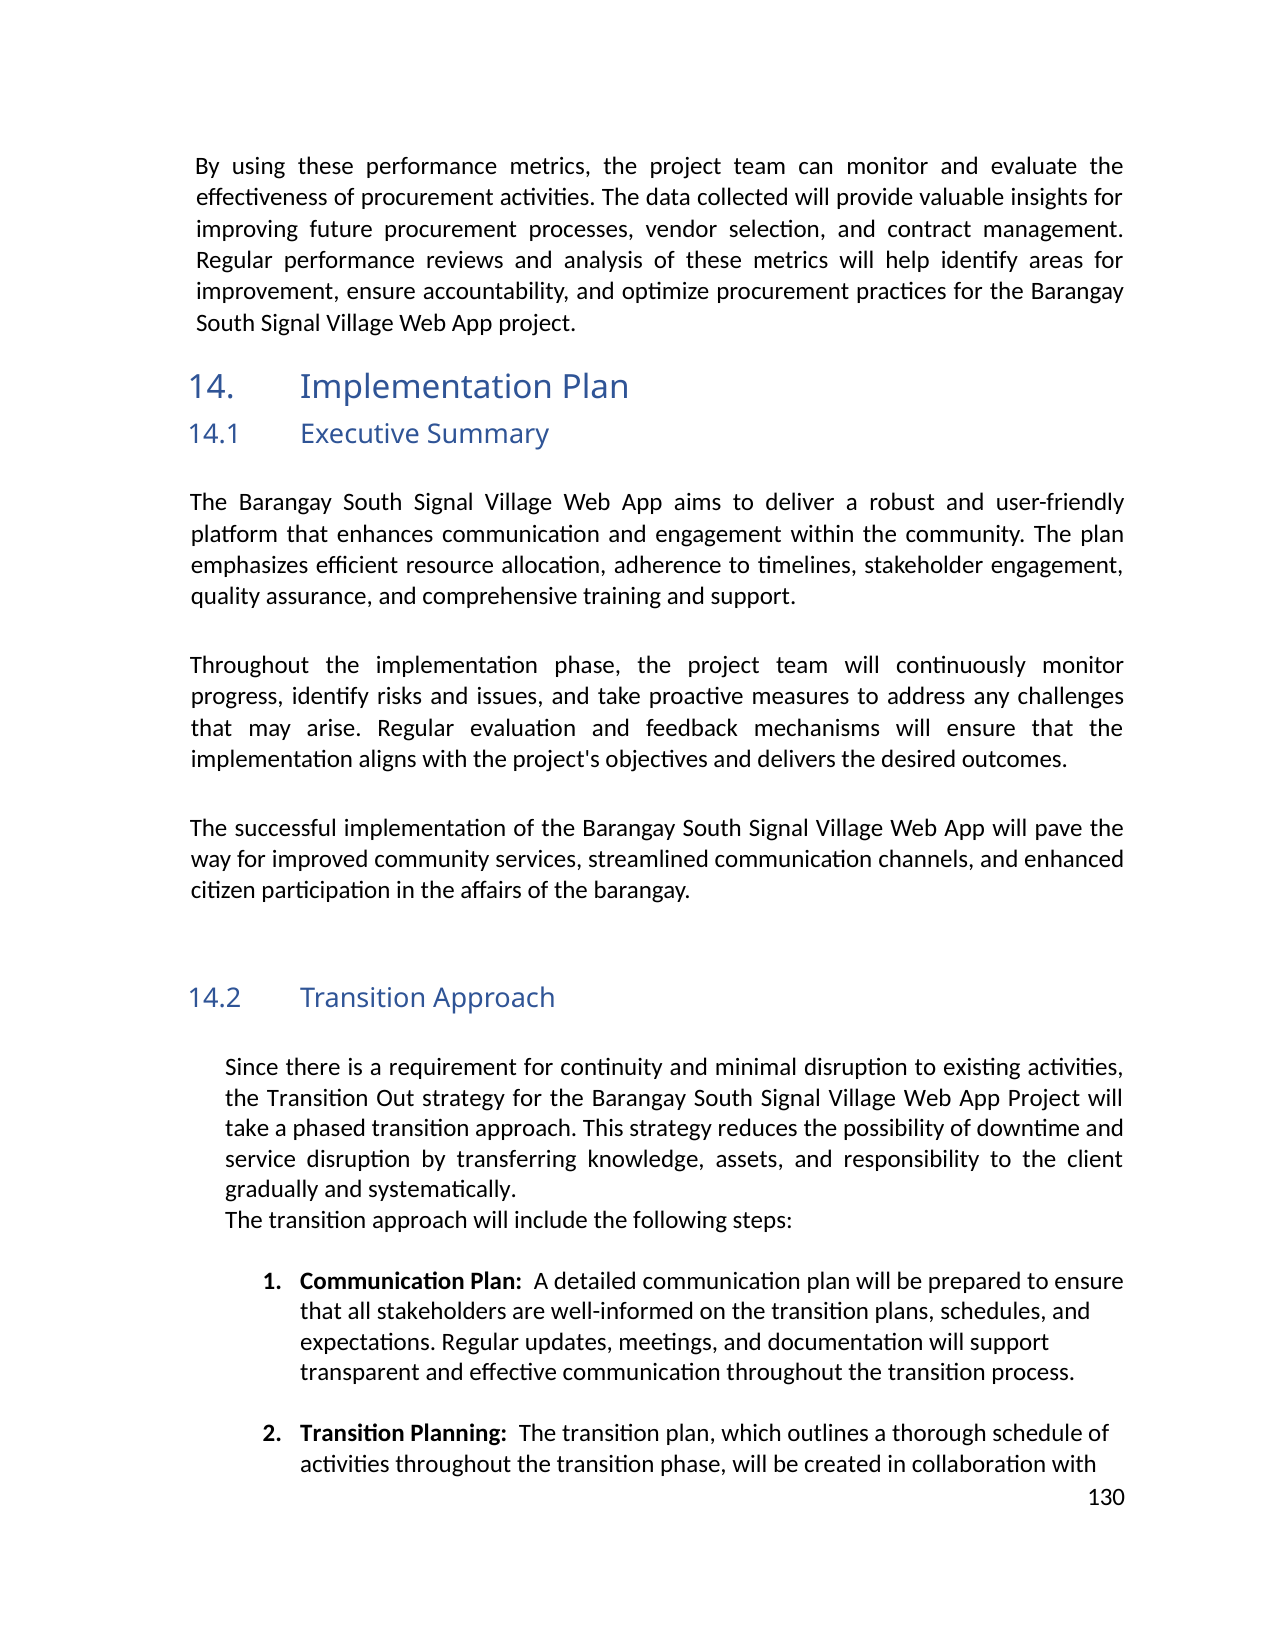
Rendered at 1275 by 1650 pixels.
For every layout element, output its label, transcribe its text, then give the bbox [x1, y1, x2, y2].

list Communication Plan: A detailed communication plan will be prepared to ensure that all stakeholders are well-informed on the transition plans, schedules, and expectations. Regular updates, meetings, and documentation will support transparent and effective communication throughout the transition process. [262, 1265, 1125, 1387]
text The successful implementation of the Barangay South Signal Village Web App will pave the way for improved community services, streamlined communication channels, and enhanced citizen participation in the affairs of the barangay. [189, 812, 1125, 905]
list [262, 1417, 1125, 1478]
text Since there is a requirement for continuity and minimal disruption to existing activities, the Transition Out strategy for the Barangay South Signal Village Web App Project will take a phased transition approach. This strategy reduces the possibility of downtime and service disruption by transferring knowledge, assets, and responsibility to the client gradually and systematically. [225, 1051, 1125, 1204]
text The Barangay South Signal Village Web App aims to deliver a robust and user-friendly platform that enhances communication and engagement within the community. The plan emphasizes efficient resource allocation, adherence to timelines, stakeholder engagement, quality assurance, and comprehensive training and support. [189, 486, 1125, 611]
text Throughout the implementation phase, the project team will continuously monitor progress, identify risks and issues, and take proactive measures to address any challenges that may arise. Regular evaluation and feedback mechanisms will ensure that the implementation aligns with the project's objectives and delivers the desired outcomes. [189, 649, 1125, 774]
subtitle Implementation Plan [187, 363, 1125, 408]
subtitle Transition Approach [187, 979, 1125, 1016]
subtitle Executive Summary [187, 414, 1125, 451]
text The transition approach will include the following steps: [225, 1204, 1125, 1234]
text By using these performance metrics, the project team can monitor and evaluate the effectiveness of procurement activities. The data collected will provide valuable insights for improving future procurement processes, vendor selection, and contract management. Regular performance reviews and analysis of these metrics will help identify areas for improvement, ensure accountability, and optimize procurement practices for the Barangay South Signal Village Web App project. [195, 150, 1125, 337]
